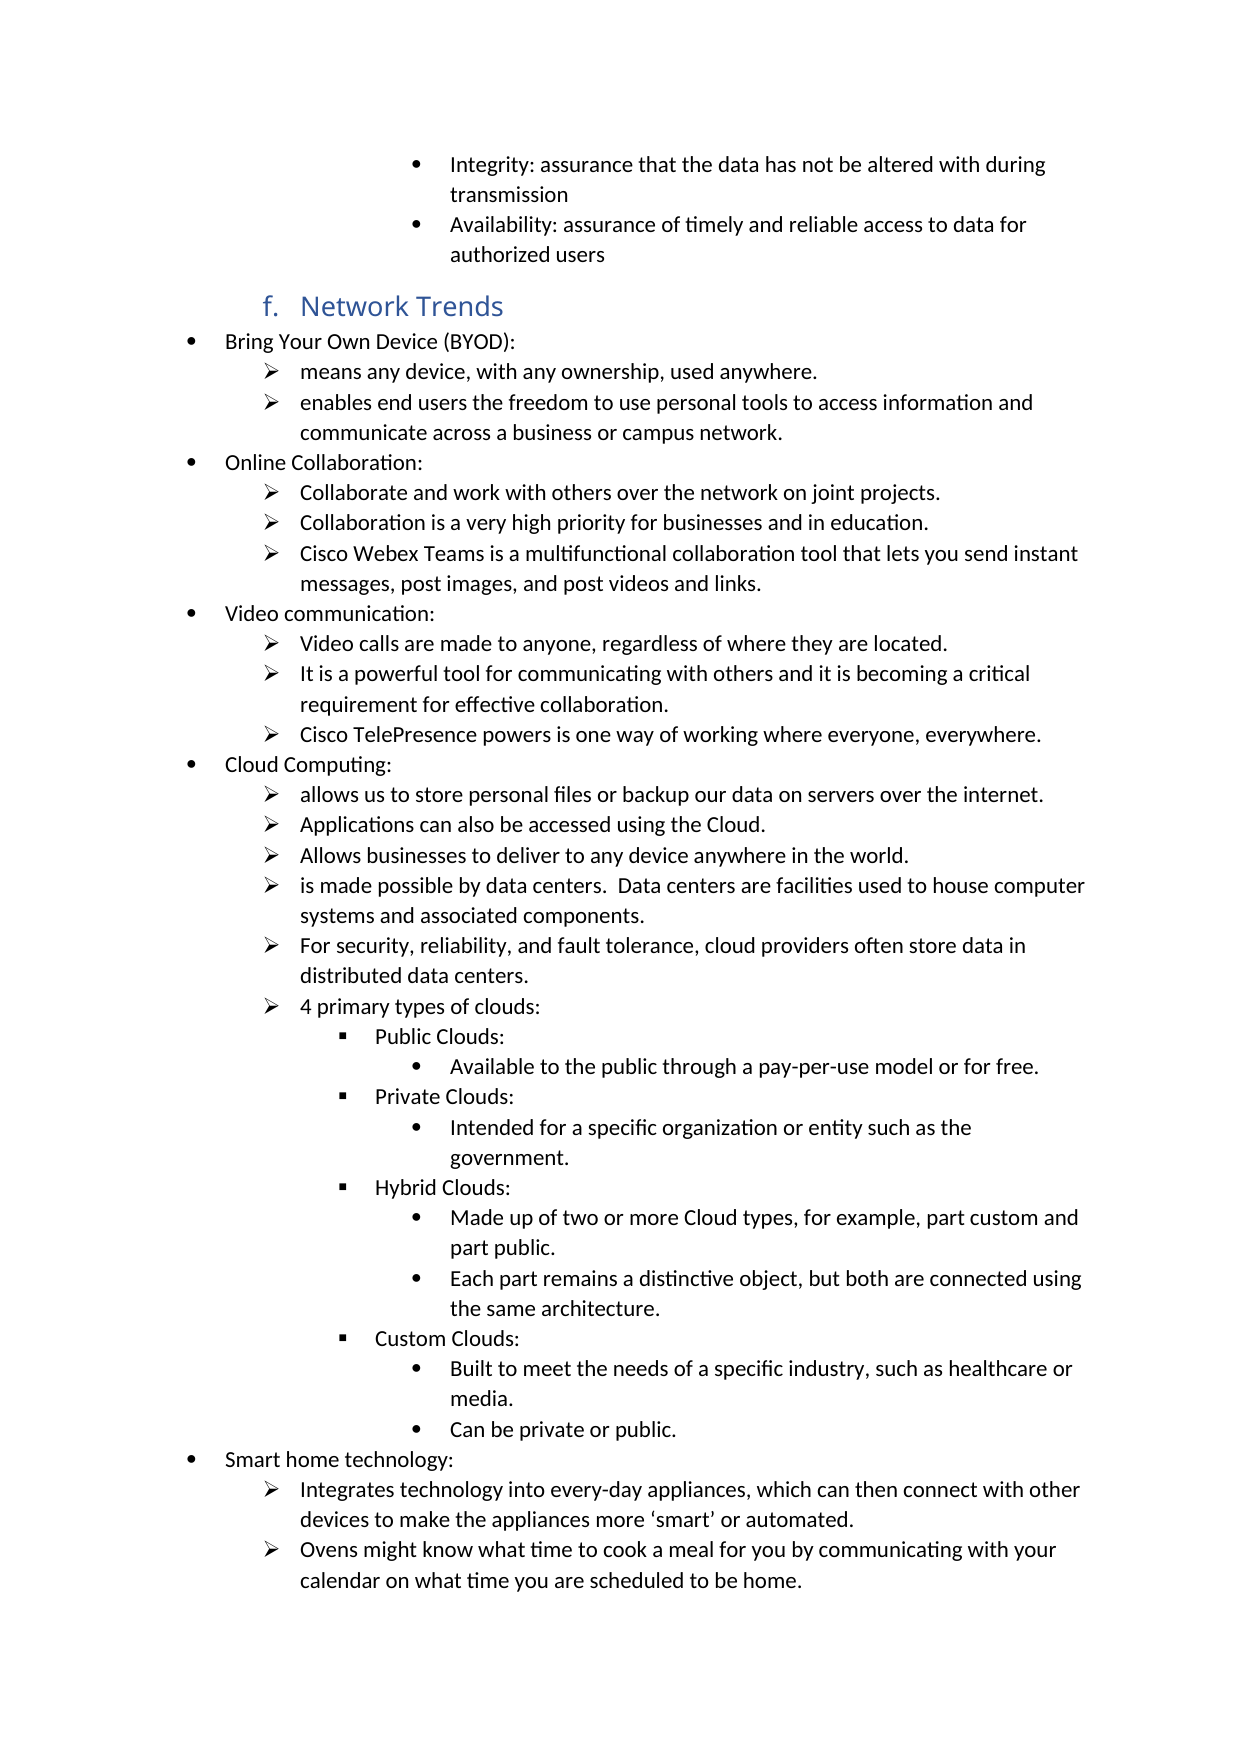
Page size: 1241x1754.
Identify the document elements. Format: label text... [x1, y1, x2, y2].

list Each part remains a distinctive object, but both are connected using the same architecture. [412, 1264, 1090, 1322]
list Ovens might know what time to cook a meal for you by communicating with your calendar on what time you are scheduled to be home. [262, 1536, 1090, 1594]
list Bring Your Own Device (BYOD): [187, 327, 1090, 355]
list is made possible by data centers. Data centers are facilities used to house computer systems and associated components. [262, 871, 1090, 929]
list means any device, with any ownership, used anywhere. [262, 357, 1090, 386]
list Applications can also be accessed using the Cloud. [262, 811, 1090, 839]
list Custom Clouds: [337, 1324, 1090, 1352]
list allows us to store personal files or backup our data on servers over the internet. [262, 780, 1090, 808]
list Built to meet the needs of a specific industry, such as healthcare or media. [412, 1354, 1090, 1413]
list Smart home technology: [187, 1445, 1090, 1473]
list Available to the public through a pay-per-use model or for free. [412, 1052, 1090, 1080]
list Can be private or public. [412, 1415, 1090, 1443]
list 4 primary types of clouds: [262, 992, 1090, 1020]
list Hybrid Clouds: [337, 1173, 1090, 1201]
list Private Clouds: [337, 1082, 1090, 1111]
list Cloud Computing: [187, 750, 1090, 778]
list Availability: assurance of timely and reliable access to data for authorized users [412, 210, 1090, 269]
list Collaboration is a very high priority for businesses and in education. [262, 508, 1090, 537]
list Made up of two or more Cloud types, for example, part custom and part public. [412, 1203, 1090, 1262]
list Video communication: [187, 599, 1090, 627]
list Public Clouds: [337, 1022, 1090, 1050]
list It is a powerful tool for communicating with others and it is becoming a critical requirement for effective collaboration. [262, 659, 1090, 718]
list Video calls are made to anyone, regardless of where they are located. [262, 629, 1090, 657]
list Integrates technology into every-day appliances, which can then connect with other devices to make the appliances more ‘smart’ or automated. [262, 1475, 1090, 1533]
subtitle Network Trends [262, 287, 1090, 324]
list Integrity: assurance that the data has not be altered with during transmission [412, 150, 1090, 208]
list Intended for a specific organization or entity such as the government. [412, 1113, 1090, 1171]
list Online Collaboration: [187, 448, 1090, 476]
list Cisco TelePresence powers is one way of working where everyone, everywhere. [262, 720, 1090, 748]
list enables end users the freedom to use personal tools to access information and communicate across a business or campus network. [262, 388, 1090, 446]
list Allows businesses to deliver to any device anywhere in the world. [262, 841, 1090, 869]
list Cisco Webex Teams is a multifunctional collaboration tool that lets you send instant messages, post images, and post videos and links. [262, 539, 1090, 597]
list For security, reliability, and fault tolerance, cloud providers often store data in distributed data centers. [262, 931, 1090, 990]
list Collaborate and work with others over the network on joint projects. [262, 478, 1090, 506]
